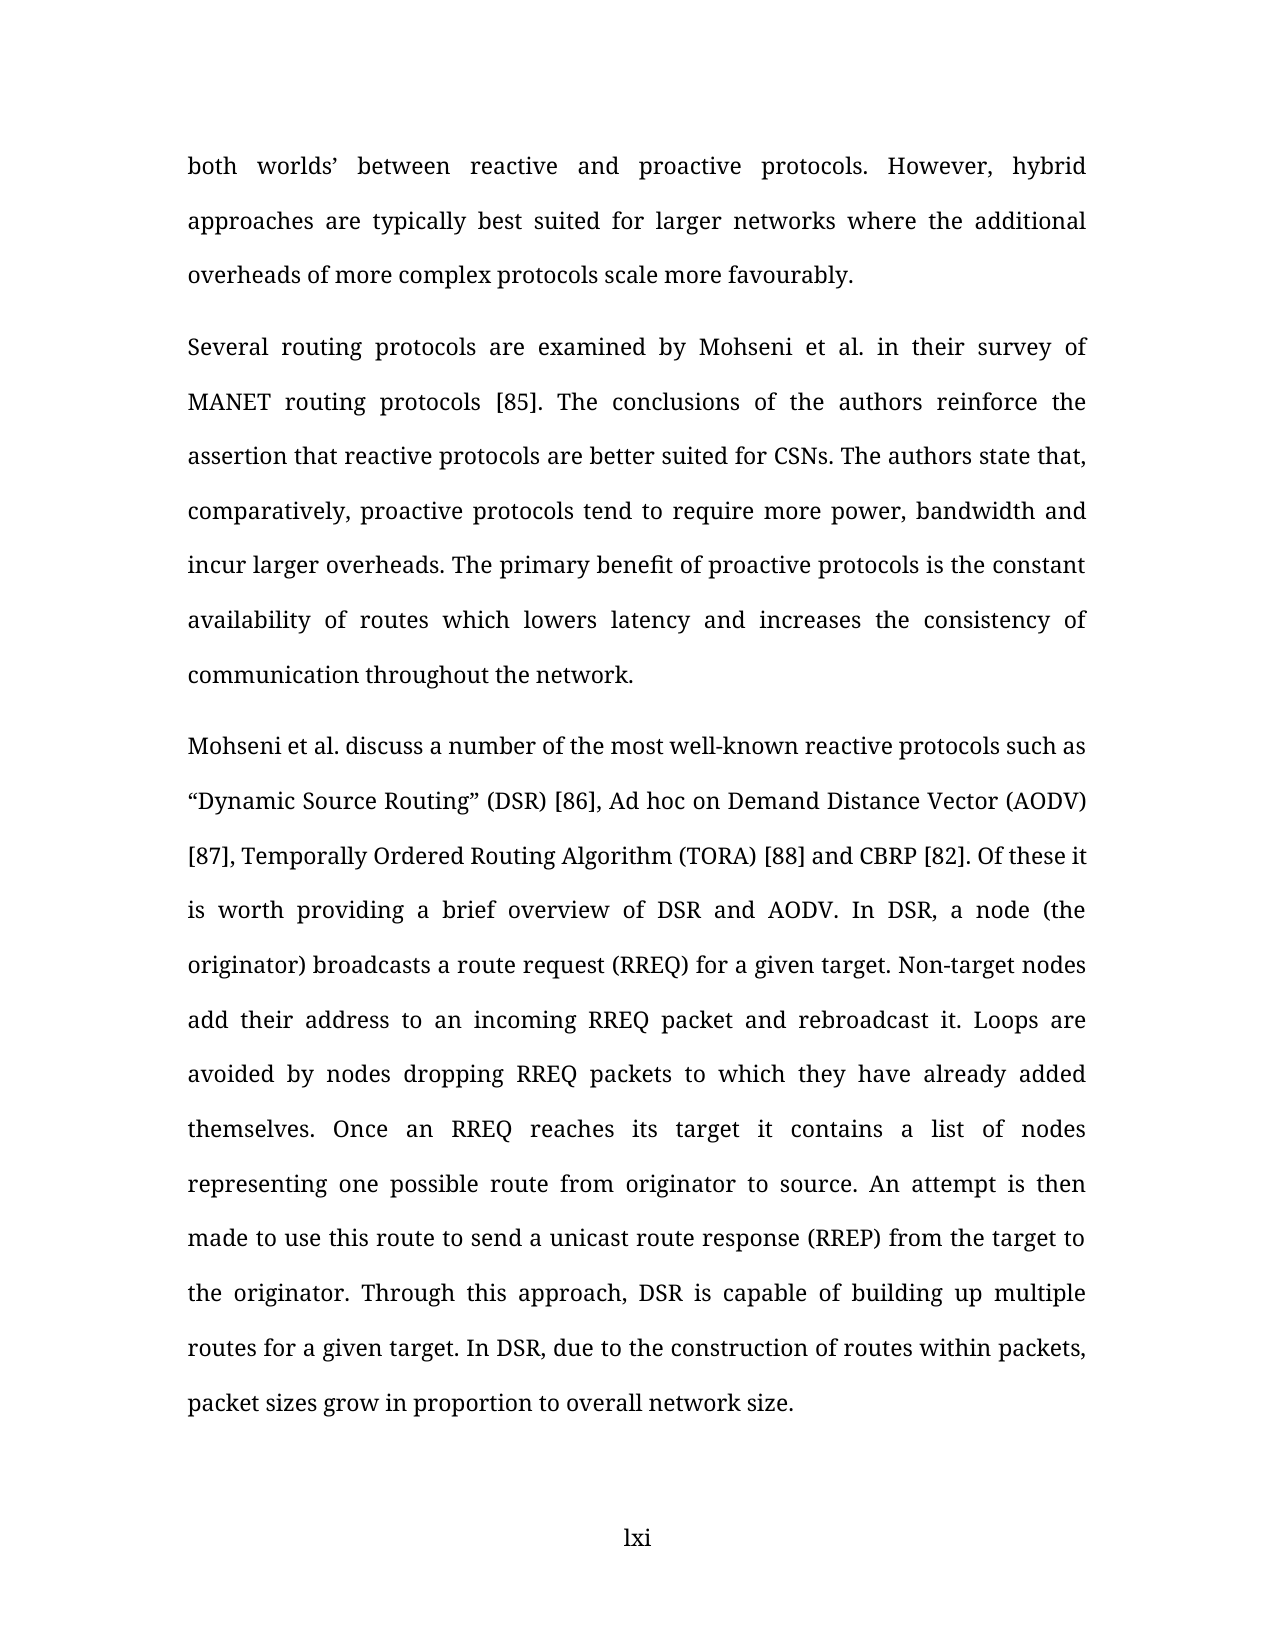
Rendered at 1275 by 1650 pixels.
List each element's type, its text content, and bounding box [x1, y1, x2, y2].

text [187, 150, 1087, 291]
text Mohseni et al. discuss a number of the most well-known reactive protocols such as “Dynamic Source Routing” (DSR) [86], Ad hoc on Demand Distance Vector (AODV) [87], Temporally Ordered Routing Algorithm (TORA) [88] and CBRP [82]. Of these it is worth providing a brief overview of DSR and AODV. In DSR, a node (the originator) broadcasts a route request (RREQ) for a given target. Non-target nodes add their address to an incoming RREQ packet and rebroadcast it. Loops are avoided by nodes dropping RREQ packets to which they have already added themselves. Once an RREQ reaches its target it contains a list of nodes representing one possible route from originator to source. An attempt is then made to use this route to send a unicast route response (RREP) from the target to the originator. Through this approach, DSR is capable of building up multiple routes for a given target. In DSR, due to the construction of routes within packets, packet sizes grow in proportion to overall network size. [187, 730, 1087, 1418]
text Several routing protocols are examined by Mohseni et al. in their survey of MANET routing protocols [85]. The conclusions of the authors reinforce the assertion that reactive protocols are better suited for CSNs. The authors state that, comparatively, proactive protocols tend to require more power, bandwidth and incur larger overheads. The primary benefit of proactive protocols is the constant availability of routes which lowers latency and increases the consistency of communication throughout the network. [187, 331, 1087, 690]
